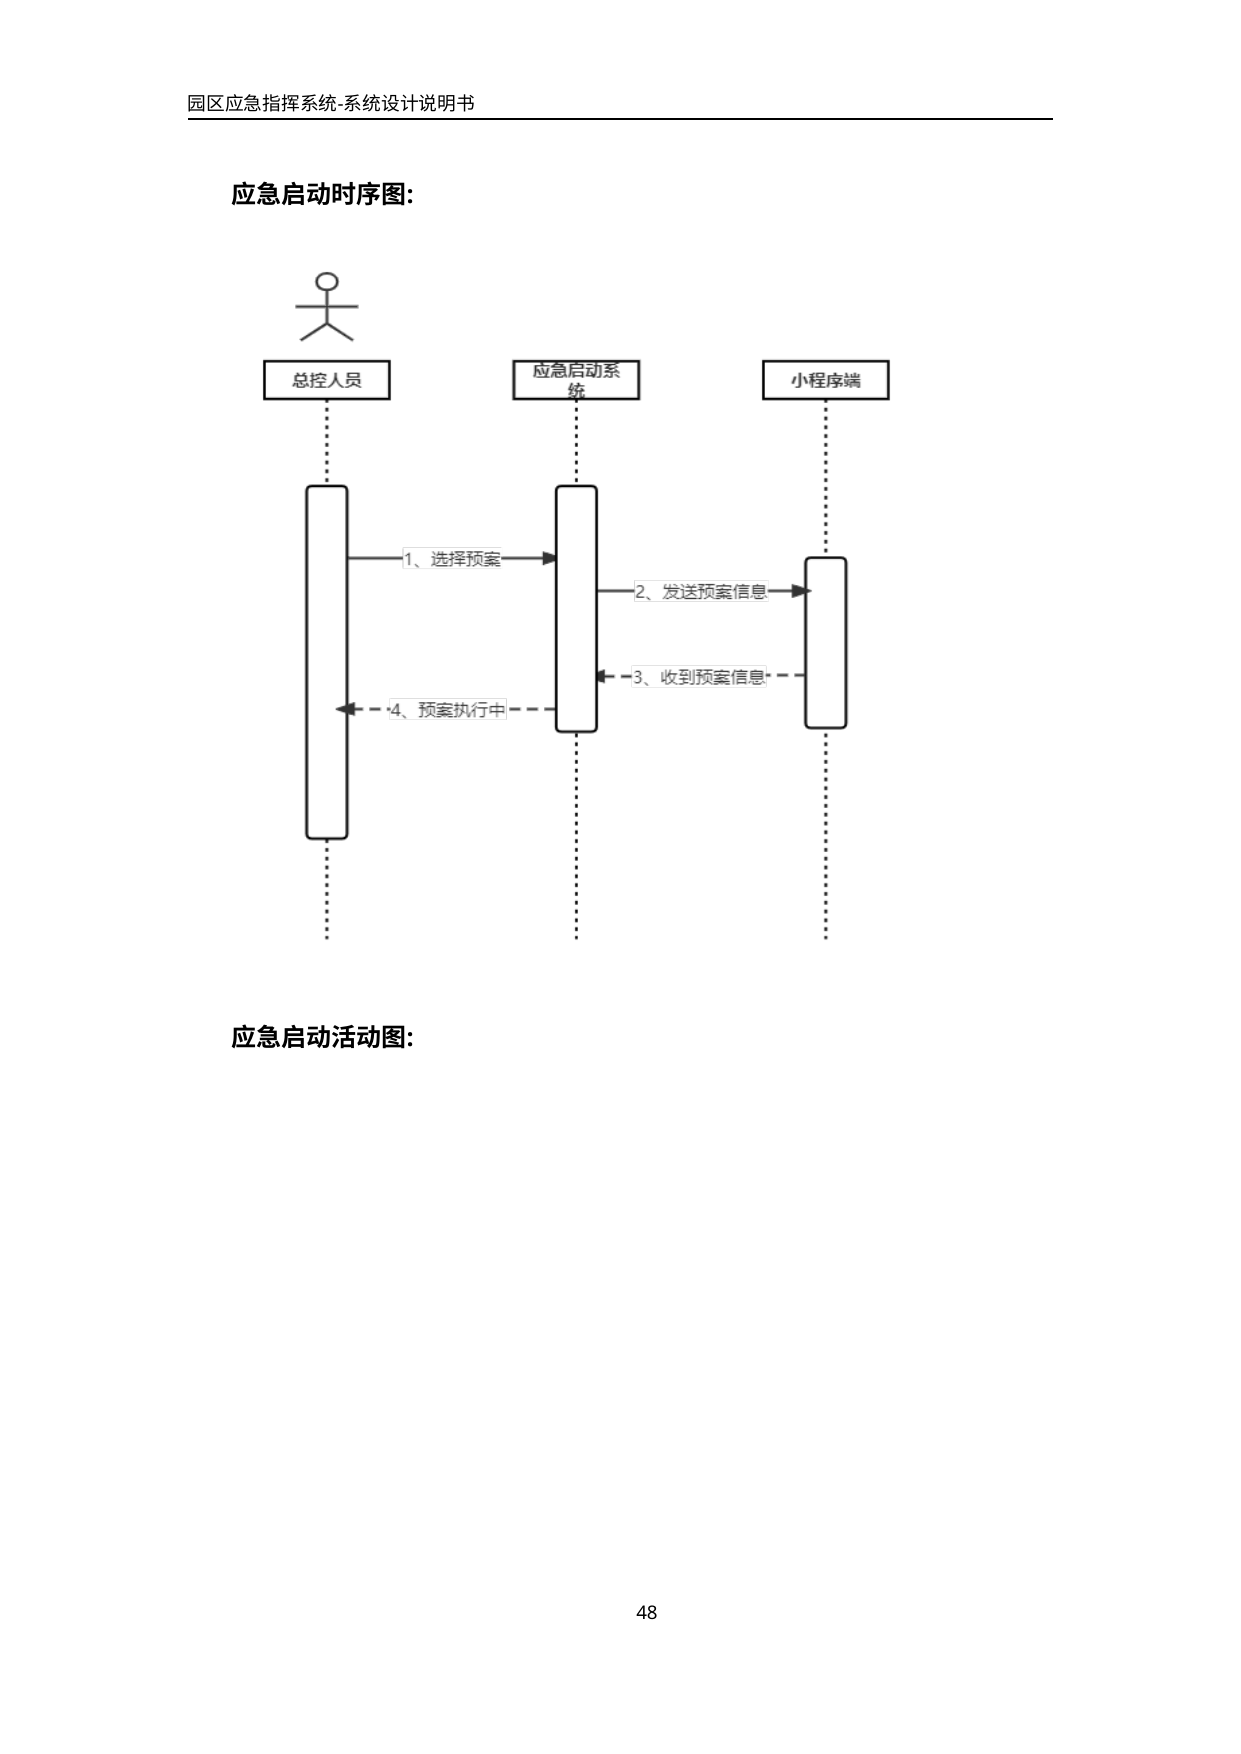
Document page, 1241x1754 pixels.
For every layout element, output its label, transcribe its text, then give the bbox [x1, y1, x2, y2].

text 应急启动时序图: [187, 160, 1053, 225]
picture [231, 242, 921, 969]
text 应急启动活动图: [187, 1003, 1053, 1068]
